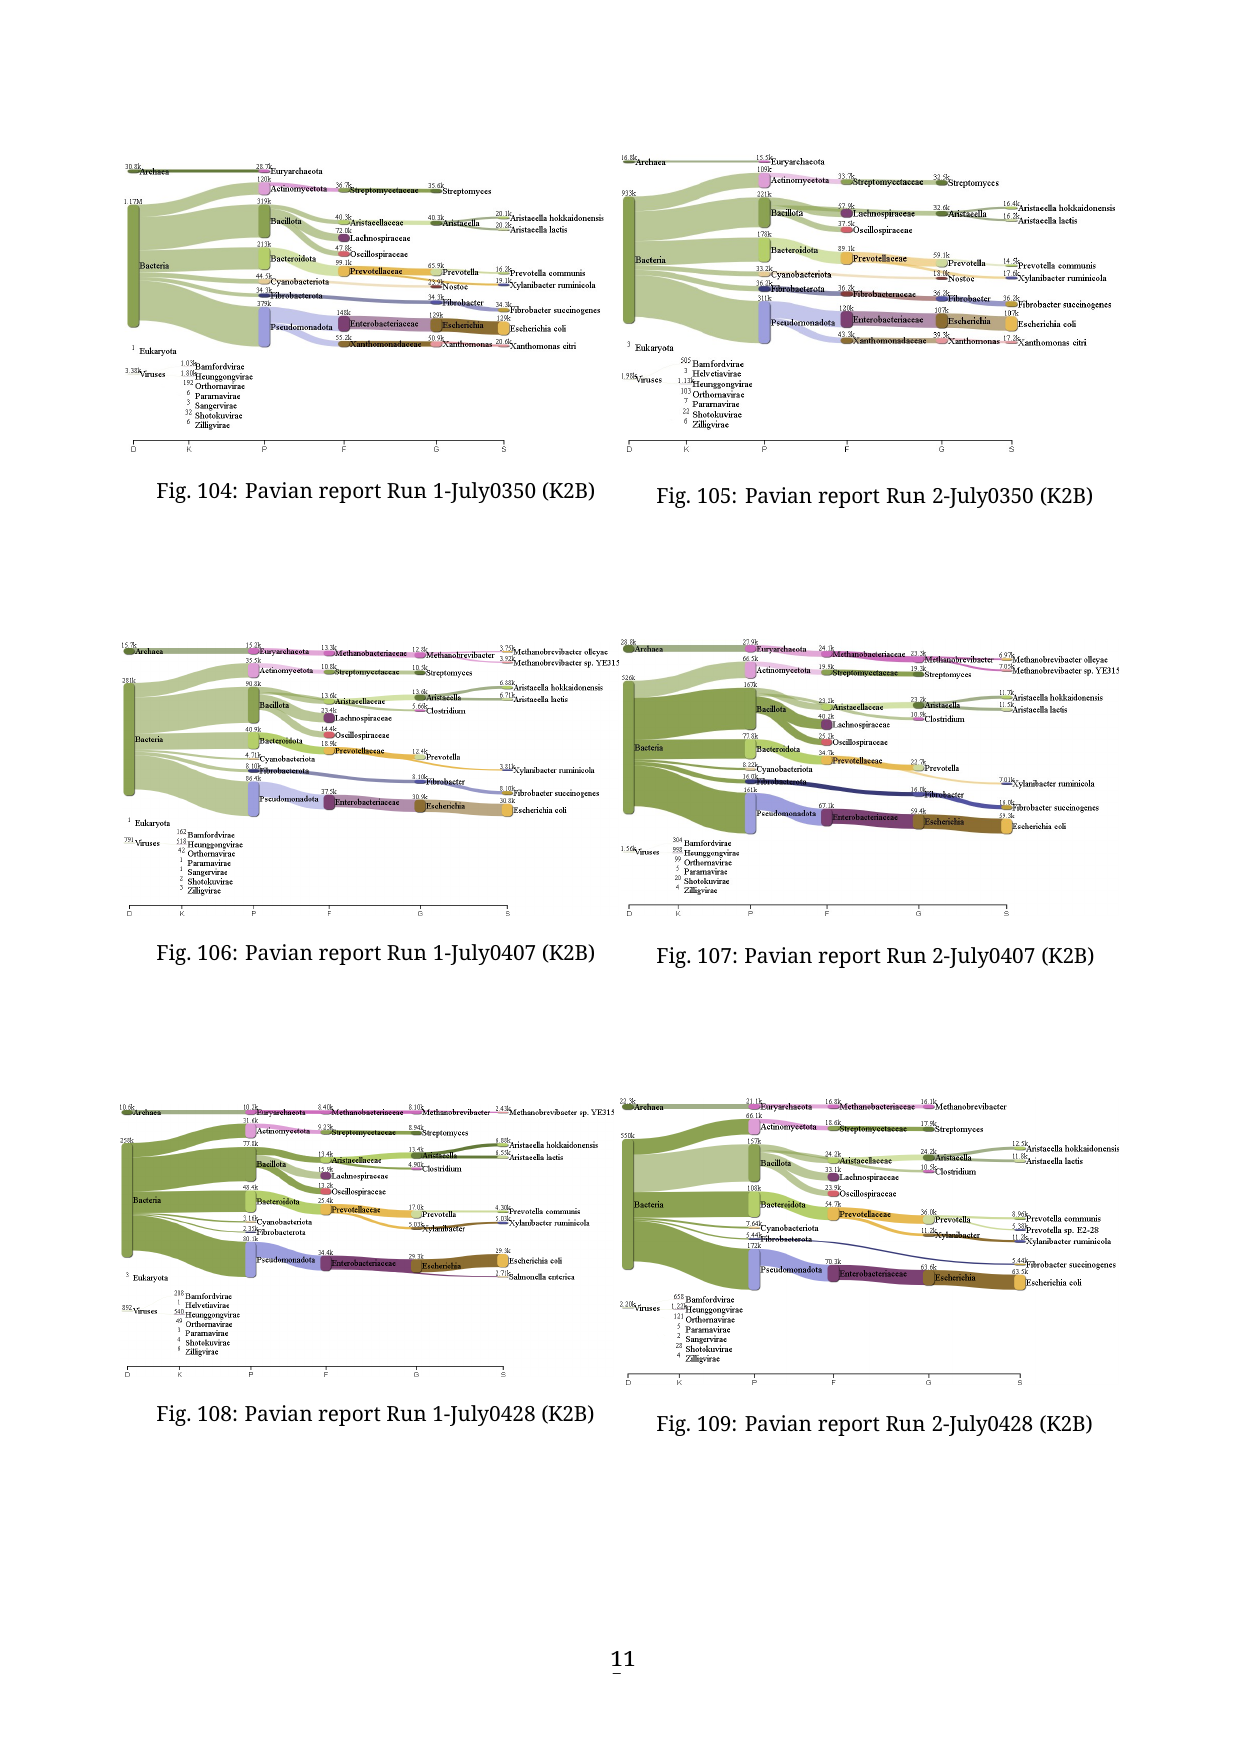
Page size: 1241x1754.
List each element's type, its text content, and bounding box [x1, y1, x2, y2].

picture [622, 154, 1115, 452]
picture [620, 1098, 1119, 1385]
picture [122, 642, 619, 916]
text Fig. 106: Pavian report Run 1-July0407 (K2B) Fig. 107: Pavian report Run 2-July0407 (K2B) [156, 938, 1240, 969]
picture [621, 639, 1119, 916]
text Fig. 108: Pavian report Run 1-July0428 (K2B) Fig. 109: Pavian report Run 2-July0428 (K2B) [156, 1399, 1240, 1438]
picture [124, 163, 604, 452]
picture [120, 1104, 614, 1377]
text Fig. 104: Pavian report Run 1-July0350 (K2B) Fig. 105: Pavian report Run 2-July0350 (K2B) [156, 476, 1240, 510]
